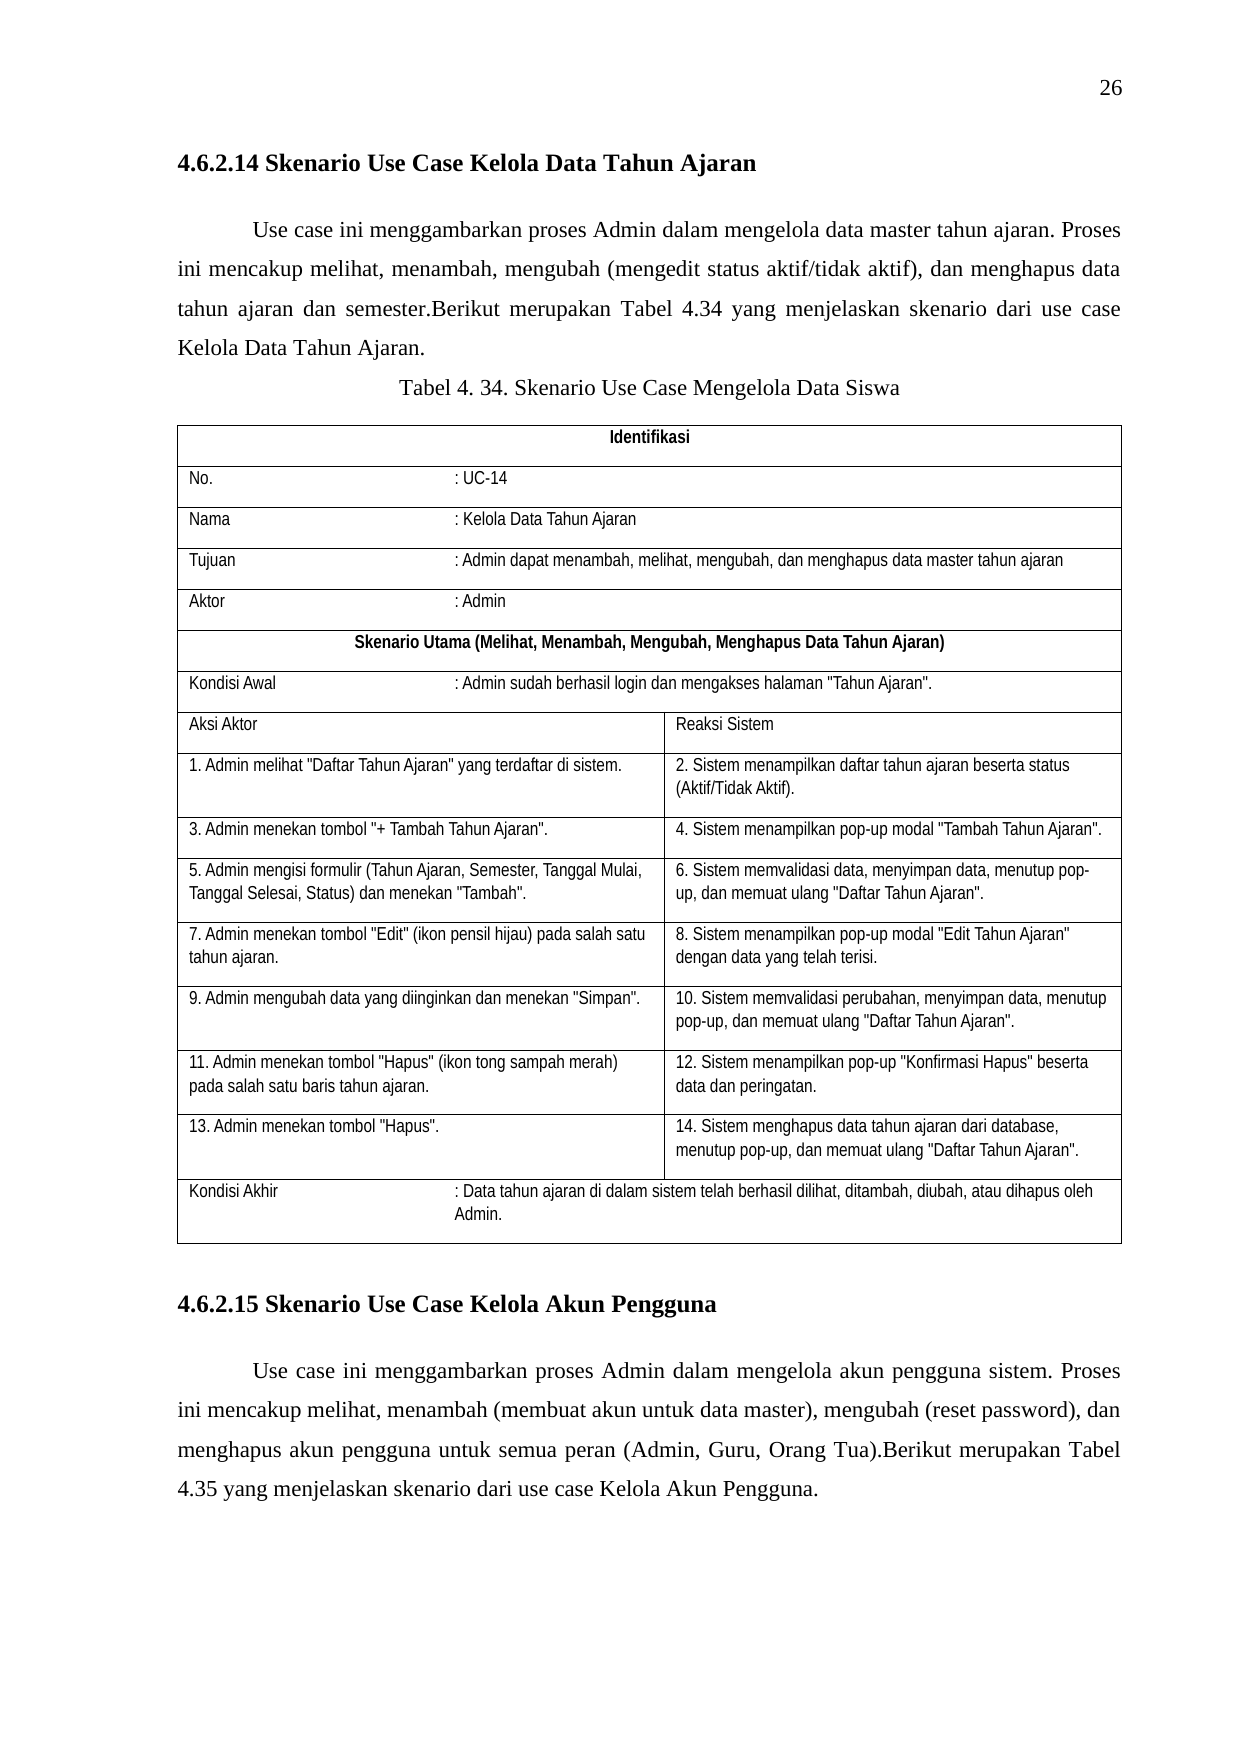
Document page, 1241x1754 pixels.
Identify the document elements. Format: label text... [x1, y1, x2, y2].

table_cell 5. Admin mengisi formulir (Tahun Ajaran, Semester, Tanggal Mulai, Tanggal Selesai, Status) dan menekan "Tambah". [178, 859, 664, 922]
table_cell Nama [178, 508, 443, 548]
table_cell : Data tahun ajaran di dalam sistem telah berhasil dilihat, ditambah, diubah, atau dihapus oleh Admin. [443, 1180, 1121, 1243]
table_cell : UC-14 [443, 467, 1121, 507]
table_cell Tujuan [178, 549, 443, 589]
table_cell Aksi Aktor [178, 713, 664, 753]
table_cell 10. Sistem memvalidasi perubahan, menyimpan data, menutup pop-up, dan memuat ulang "Daftar Tahun Ajaran". [665, 987, 1121, 1050]
table_cell Skenario Utama (Melihat, Menambah, Mengubah, Menghapus Data Tahun Ajaran) [178, 631, 1121, 671]
text Use case ini menggambarkan proses Admin dalam mengelola data master tahun ajaran. Proses ini mencakup melihat, menambah, mengubah (mengedit status aktif/tidak aktif), dan menghapus data tahun ajaran dan semester.Berikut merupakan Tabel 4.34 yang menjelaskan skenario dari use case Kelola Data Tahun Ajaran. [177, 216, 1122, 361]
table_cell 4. Sistem menampilkan pop-up modal "Tambah Tahun Ajaran". [665, 818, 1121, 858]
table_cell 13. Admin menekan tombol "Hapus". [178, 1115, 664, 1178]
table_cell : Admin dapat menambah, melihat, mengubah, dan menghapus data master tahun ajaran [443, 549, 1121, 589]
table_cell 6. Sistem memvalidasi data, menyimpan data, menutup pop-up, dan memuat ulang "Daftar Tahun Ajaran". [665, 859, 1121, 922]
table_cell Reaksi Sistem [665, 713, 1121, 753]
table_cell 7. Admin menekan tombol "Edit" (ikon pensil hijau) pada salah satu tahun ajaran. [178, 923, 664, 986]
table_cell : Admin sudah berhasil login dan mengakses halaman "Tahun Ajaran". [443, 672, 1121, 712]
table_cell 12. Sistem menampilkan pop-up "Konfirmasi Hapus" beserta data dan peringatan. [665, 1051, 1121, 1114]
table_cell 3. Admin menekan tombol "+ Tambah Tahun Ajaran". [178, 818, 664, 858]
subtitle Skenario Use Case Kelola Data Tahun Ajaran [177, 148, 1122, 176]
table_cell 9. Admin mengubah data yang diinginkan dan menekan "Simpan". [178, 987, 664, 1050]
table_cell 14. Sistem menghapus data tahun ajaran dari database, menutup pop-up, dan memuat ulang "Daftar Tahun Ajaran". [665, 1115, 1121, 1178]
table_cell 8. Sistem menampilkan pop-up modal "Edit Tahun Ajaran" dengan data yang telah terisi. [665, 923, 1121, 986]
table_cell 1. Admin melihat "Daftar Tahun Ajaran" yang terdaftar di sistem. [178, 754, 664, 817]
text Tabel 4. 34. Skenario Use Case Mengelola Data Siswa [177, 374, 1122, 400]
table_cell Kondisi Awal [178, 672, 443, 712]
table_cell 2. Sistem menampilkan daftar tahun ajaran beserta status (Aktif/Tidak Aktif). [665, 754, 1121, 817]
table_cell 11. Admin menekan tombol "Hapus" (ikon tong sampah merah) pada salah satu baris tahun ajaran. [178, 1051, 664, 1114]
table_cell No. [178, 467, 443, 507]
text Use case ini menggambarkan proses Admin dalam mengelola akun pengguna sistem. Proses ini mencakup melihat, menambah (membuat akun untuk data master), mengubah (reset password), dan menghapus akun pengguna untuk semua peran (Admin, Guru, Orang Tua).Berikut merupakan Tabel 4.35 yang menjelaskan skenario dari use case Kelola Akun Pengguna. [177, 1357, 1122, 1502]
table_cell : Kelola Data Tahun Ajaran [443, 508, 1121, 548]
table_cell : Admin [443, 590, 1121, 630]
subtitle Skenario Use Case Kelola Akun Pengguna [177, 1289, 1122, 1318]
table_cell Kondisi Akhir [178, 1180, 443, 1243]
table_header Identifikasi [178, 426, 1121, 466]
table_cell Aktor [178, 590, 443, 630]
